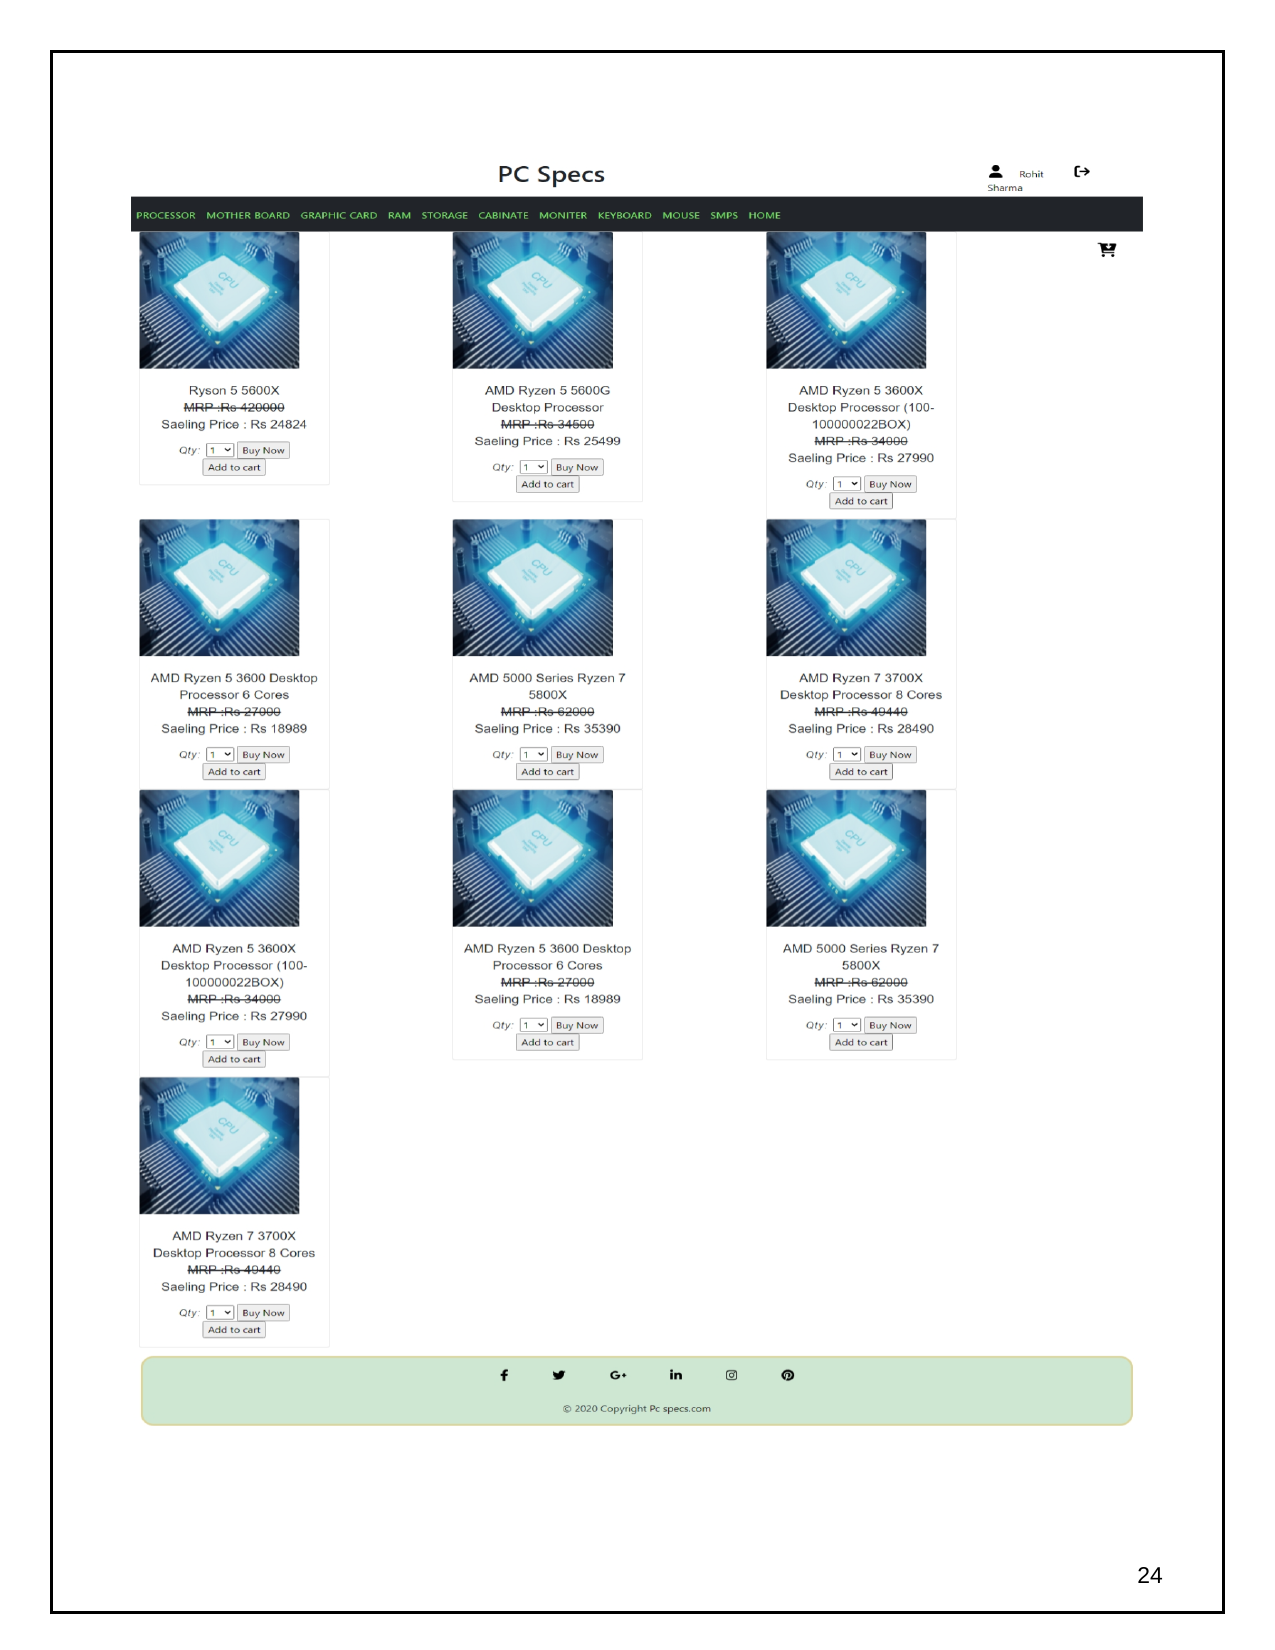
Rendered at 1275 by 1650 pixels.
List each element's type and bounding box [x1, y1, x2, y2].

picture [112, 150, 1161, 1433]
